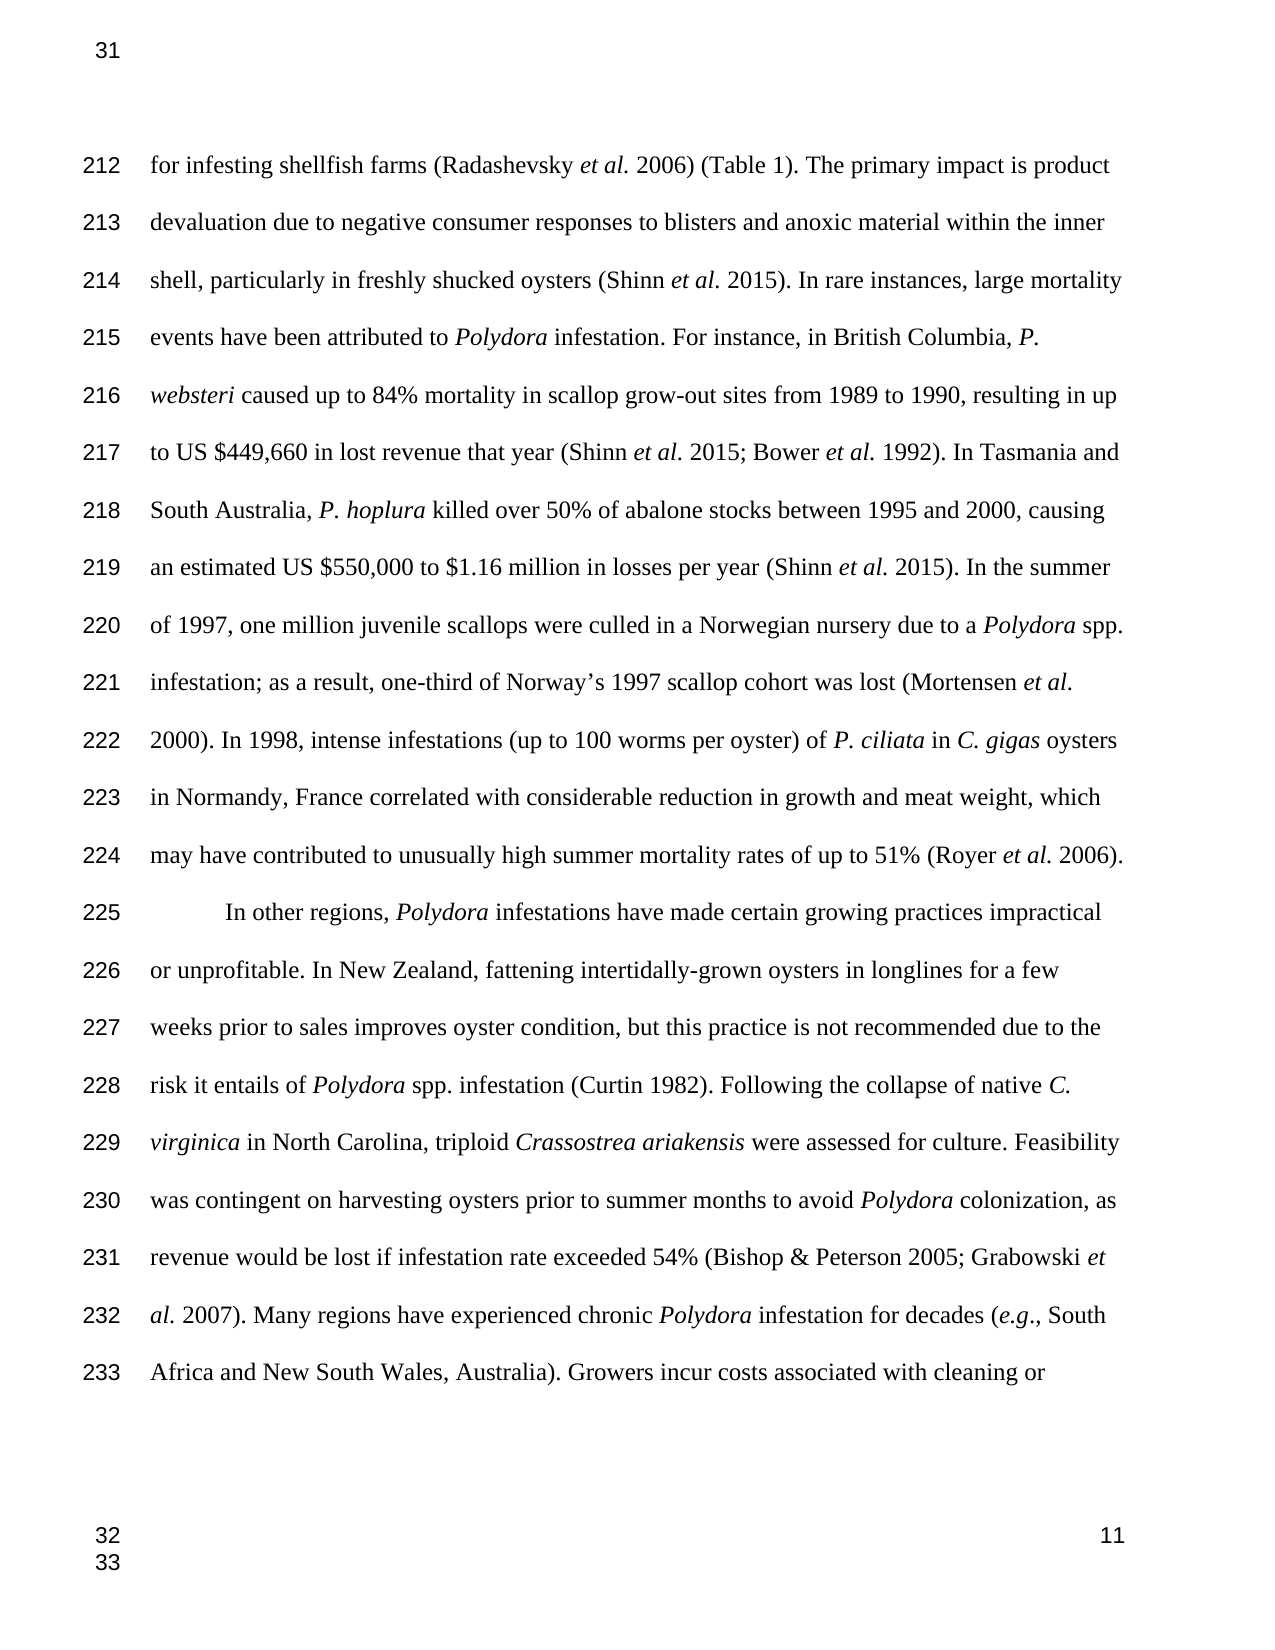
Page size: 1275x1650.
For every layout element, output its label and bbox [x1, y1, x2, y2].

text [150, 150, 1125, 869]
text [150, 897, 1125, 1386]
